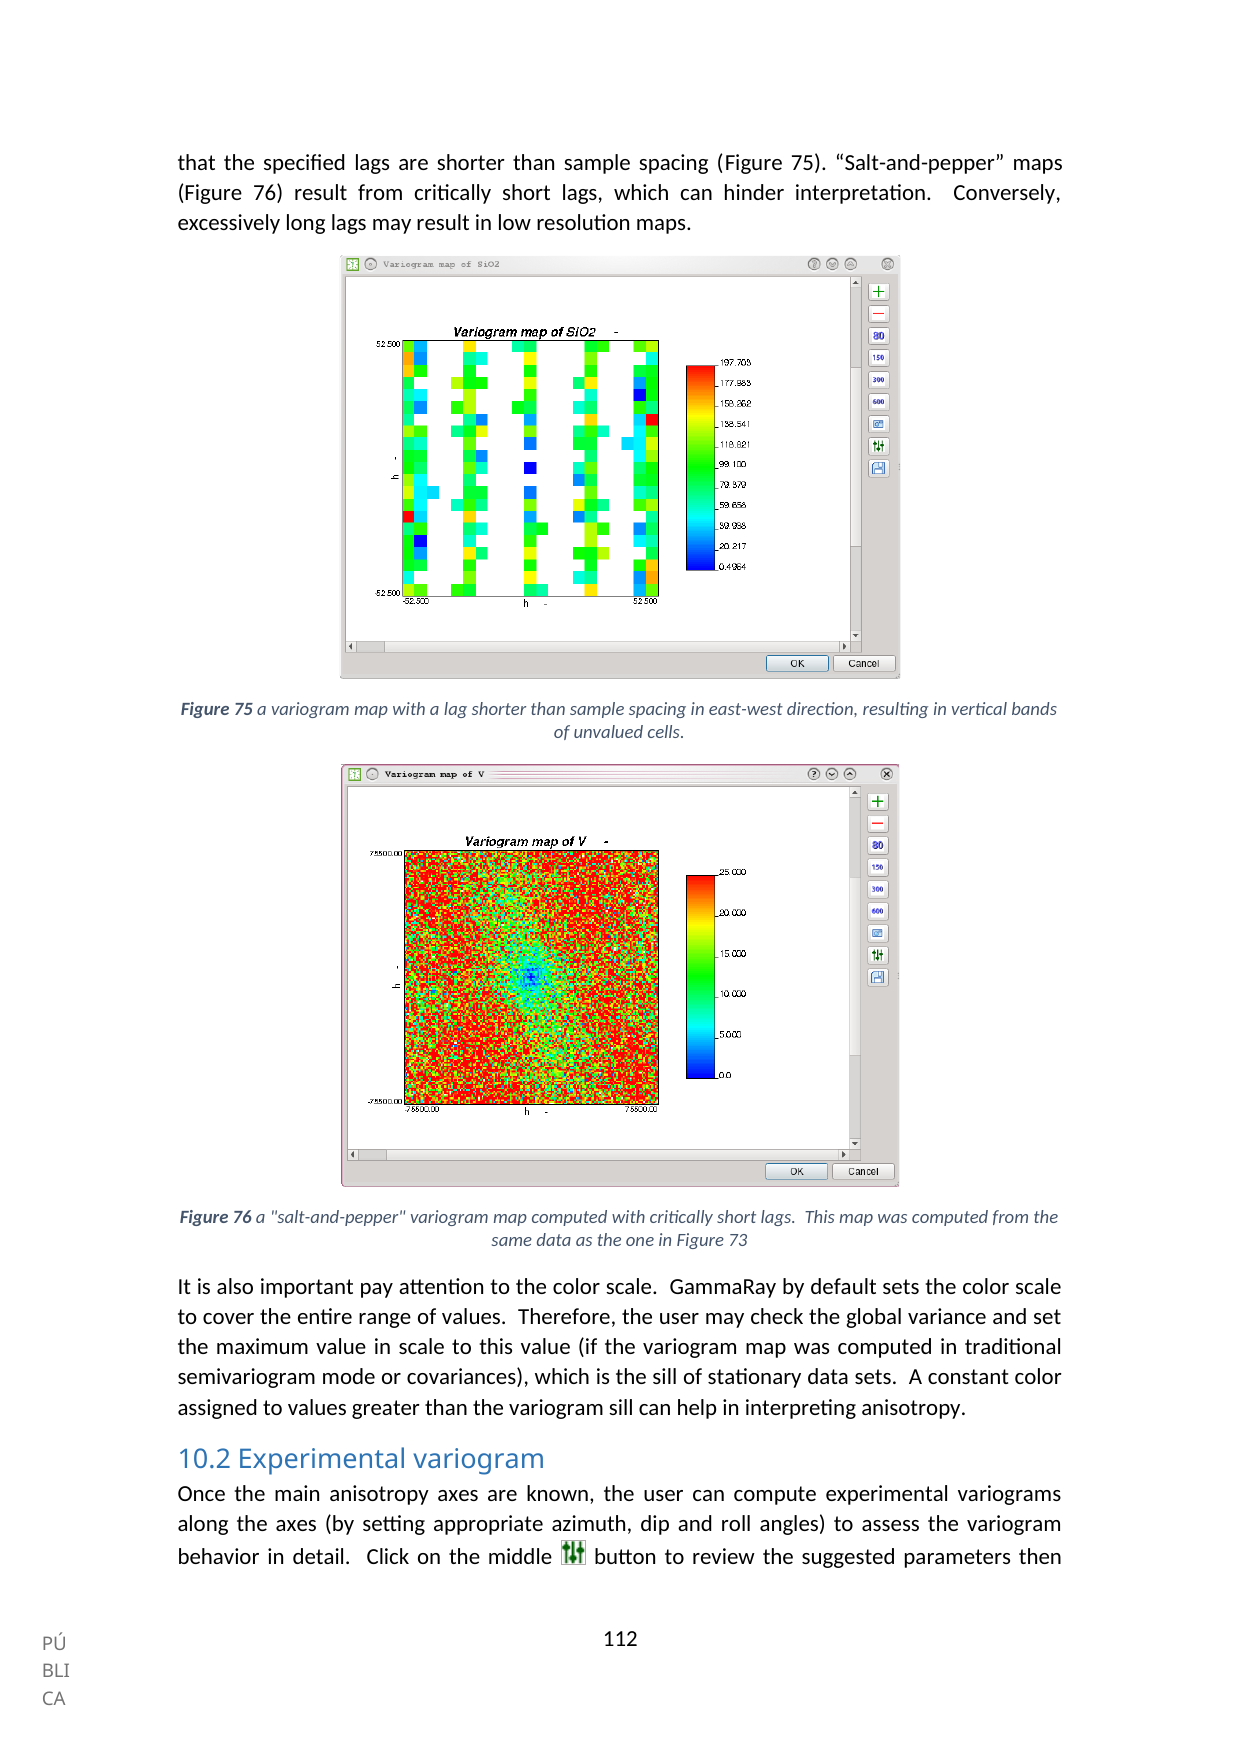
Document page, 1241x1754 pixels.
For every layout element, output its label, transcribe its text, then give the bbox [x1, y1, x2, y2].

picture [341, 764, 900, 1187]
picture [562, 1541, 585, 1564]
subtitle Experimental variogram [177, 1439, 1063, 1476]
text It is also important pay attention to the color scale. GammaRay by default sets the color scale to cover the entire range of values. Therefore, the user may check the global variance and set the maximum value in scale to this value (if the variogram map was computed in traditional semivariogram mode or covariances), which is the sill of stationary data sets. A constant color assigned to values greater than the variogram sill can help in interpreting anisotropy. [177, 1272, 1063, 1421]
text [177, 1479, 1063, 1570]
picture [339, 255, 901, 679]
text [177, 148, 1063, 236]
